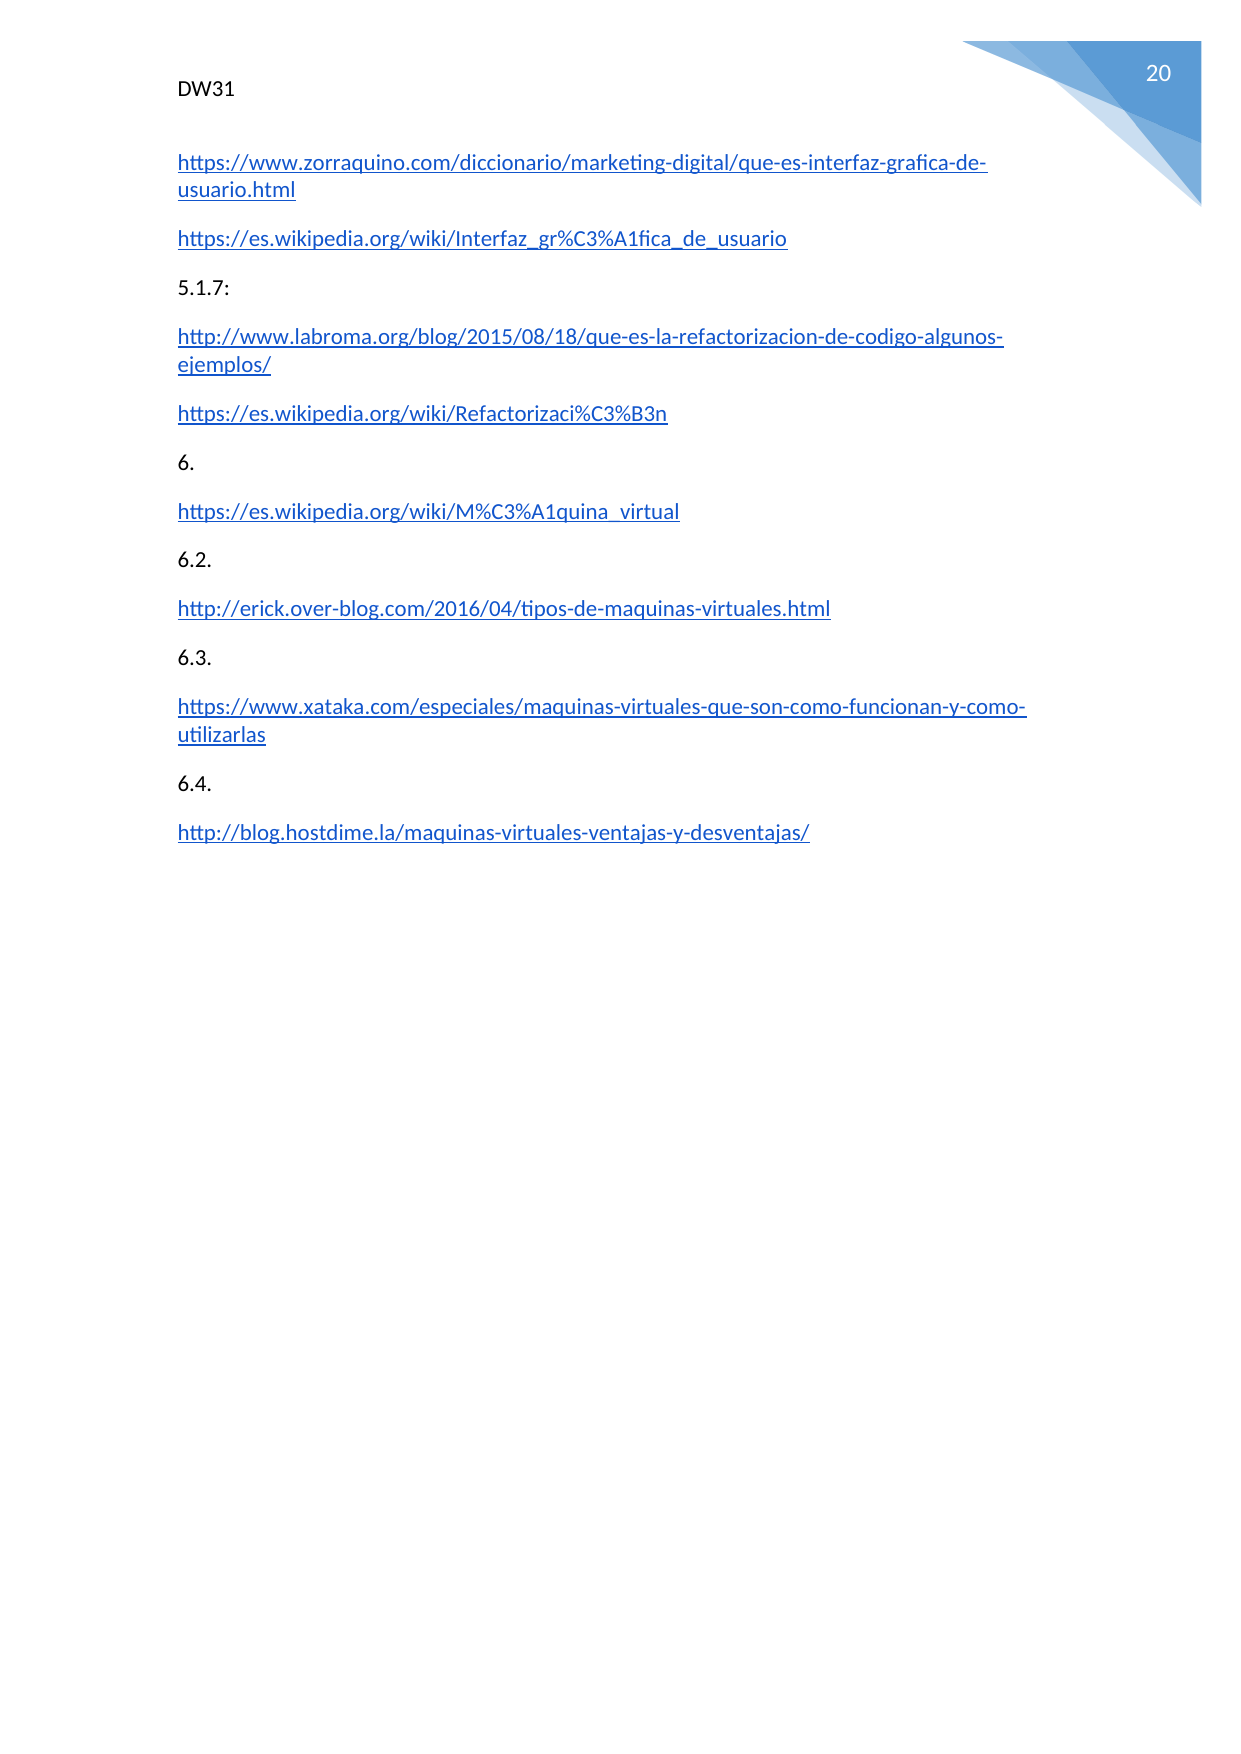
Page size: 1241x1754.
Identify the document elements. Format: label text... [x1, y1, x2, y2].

text https://es.wikipedia.org/wiki/Interfaz_gr%C3%A1fica_de_usuario [177, 224, 1063, 252]
text 5.1.7: [177, 273, 1063, 301]
text https://www.xataka.com/especiales/maquinas-virtuales-que-son-como-funcionan-y-como-utilizarlas [177, 692, 1063, 748]
text https://es.wikipedia.org/wiki/Refactorizaci%C3%B3n [177, 399, 1063, 427]
text https://es.wikipedia.org/wiki/M%C3%A1quina_virtual [177, 497, 1063, 525]
text 6.4. [177, 769, 1063, 797]
text https://www.zorraquino.com/diccionario/marketing-digital/que-es-interfaz-grafica-de-usuario.html [177, 148, 1063, 204]
picture [962, 41, 1202, 207]
text 6.2. [177, 546, 1063, 574]
text http://www.labroma.org/blog/2015/08/18/que-es-la-refactorizacion-de-codigo-algunos-ejemplos/ [177, 322, 1063, 378]
text 6.3. [177, 643, 1063, 671]
text 6. [177, 448, 1063, 476]
text http://blog.hostdime.la/maquinas-virtuales-ventajas-y-desventajas/ [177, 818, 1063, 846]
text http://erick.over-blog.com/2016/04/tipos-de-maquinas-virtuales.html [177, 594, 1063, 622]
